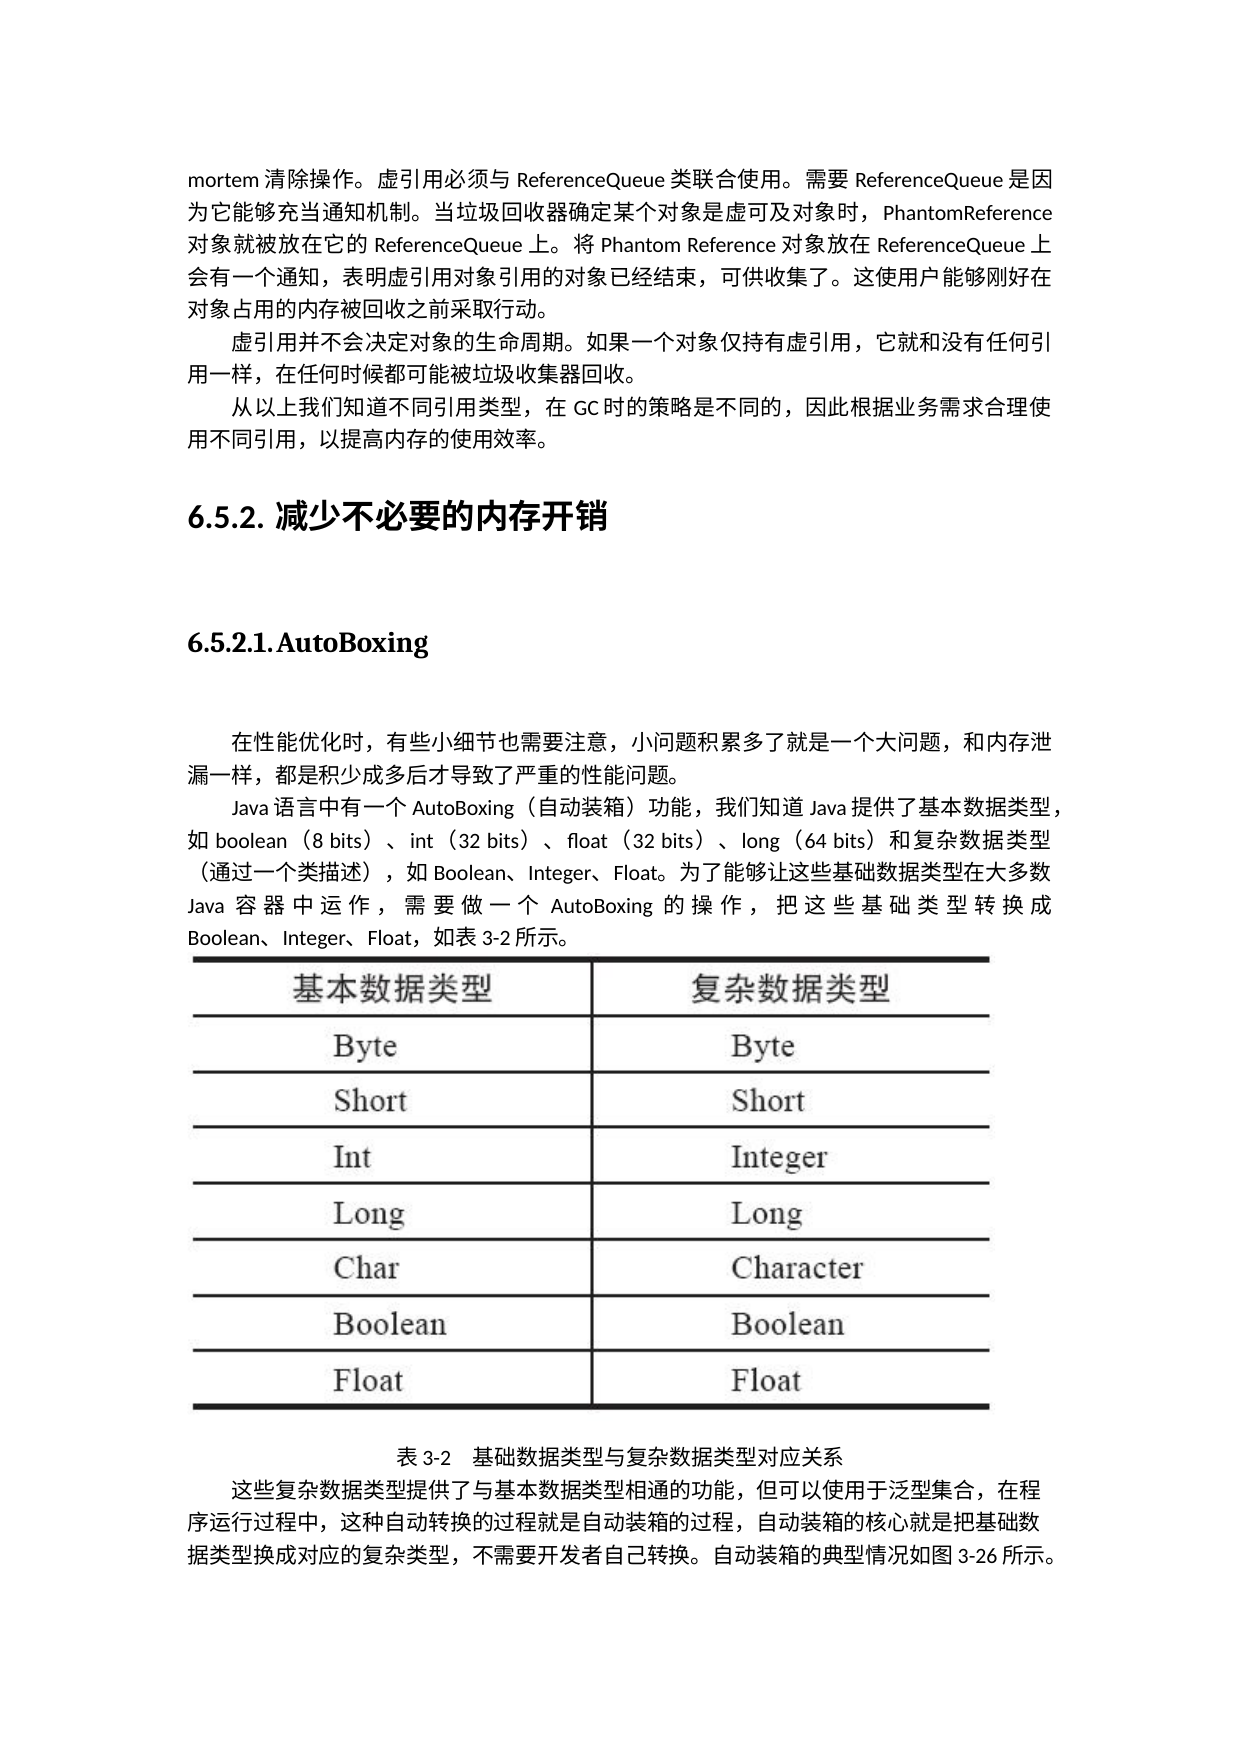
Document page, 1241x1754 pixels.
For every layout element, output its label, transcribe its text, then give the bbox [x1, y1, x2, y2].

text Java语言中有一个AutoBoxing（自动装箱）功能，我们知道Java提供了基本数据类型，如boolean（8 bits）、int（32 bits）、float（32 bits）、long（64 bits）和复杂数据类型（通过一个类描述），如Boolean、Integer、Float。为了能够让这些基础数据类型在大多数Java容器中运作，需要做一个AutoBoxing的操作，把这些基础类型转换成Boolean、Integer、Float，如表3-2所示。 [187, 790, 1053, 952]
subtitle 减少不必要的内存开销 [187, 482, 1053, 547]
picture [187, 952, 996, 1421]
subtitle AutoBoxing [187, 611, 1053, 676]
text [187, 162, 1053, 324]
text 虚引用并不会决定对象的生命周期。如果一个对象仅持有虚引用，它就和没有任何引用一样，在任何时候都可能被垃圾收集器回收。 [187, 324, 1053, 389]
text 这些复杂数据类型提供了与基本数据类型相通的功能，但可以使用于泛型集合，在程序运行过程中，这种自动转换的过程就是自动装箱的过程，自动装箱的核心就是把基础数据类型换成对应的复杂类型，不需要开发者自己转换。自动装箱的典型情况如图3-26所示。 [187, 1472, 1053, 1570]
text 从以上我们知道不同引用类型，在GC时的策略是不同的，因此根据业务需求合理使用不同引用，以提高内存的使用效率。 [187, 389, 1053, 454]
text 表3-2 基础数据类型与复杂数据类型对应关系 [187, 1440, 1053, 1472]
text 在性能优化时，有些小细节也需要注意，小问题积累多了就是一个大问题，和内存泄漏一样，都是积少成多后才导致了严重的性能问题。 [187, 725, 1053, 790]
